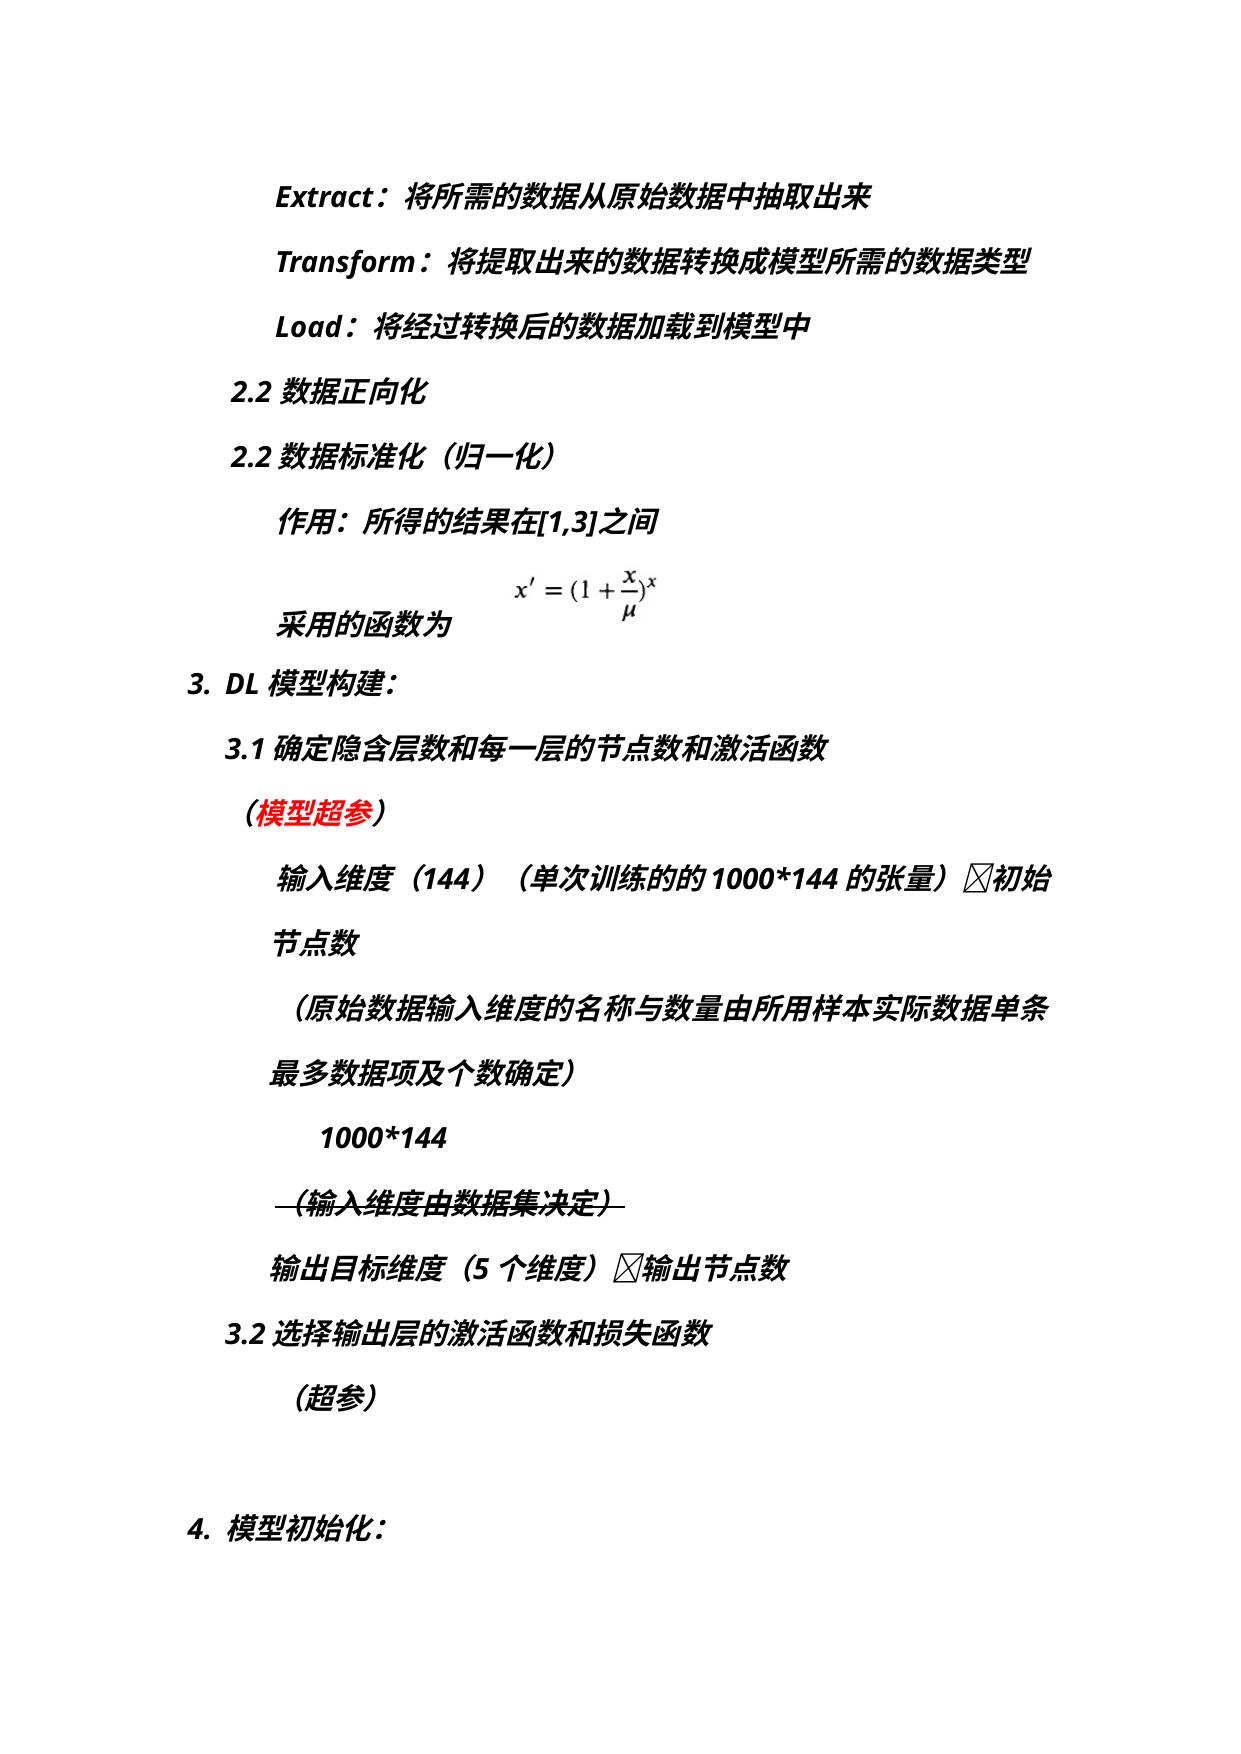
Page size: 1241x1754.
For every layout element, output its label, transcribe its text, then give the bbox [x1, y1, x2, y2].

text Transform：将提取出来的数据转换成模型所需的数据类型 [187, 227, 1053, 292]
list （模型超参） [225, 779, 1053, 844]
list 3.2选择输出层的激活函数和损失函数 [225, 1299, 1053, 1364]
text 2.2 数据正向化 [187, 357, 1053, 422]
list 1000*144 [269, 1104, 1053, 1169]
list 模型初始化： [187, 1494, 1053, 1559]
list DL模型构建： [187, 649, 1053, 714]
list 3.1确定隐含层数和每一层的节点数和激活函数 [225, 714, 1053, 779]
text 2.2数据标准化（归一化） [187, 422, 1053, 487]
list （超参） [225, 1364, 1053, 1429]
text 采用的函数为 [187, 552, 1053, 649]
list 输出目标维度（5个维度）输出节点数 [262, 1234, 1053, 1299]
text Load：将经过转换后的数据加载到模型中 [187, 292, 1053, 357]
picture [493, 552, 680, 636]
list （原始数据输入维度的名称与数量由所用样本实际数据单条最多数据项及个数确定） [269, 974, 1053, 1104]
text Extract：将所需的数据从原始数据中抽取出来 [187, 162, 1053, 227]
text 作用：所得的结果在[1,3]之间 [187, 487, 1053, 552]
list 输入维度（144）（单次训练的的1000*144的张量）初始节点数 [269, 844, 1053, 974]
list （输入维度由数据集决定） [269, 1169, 1053, 1234]
